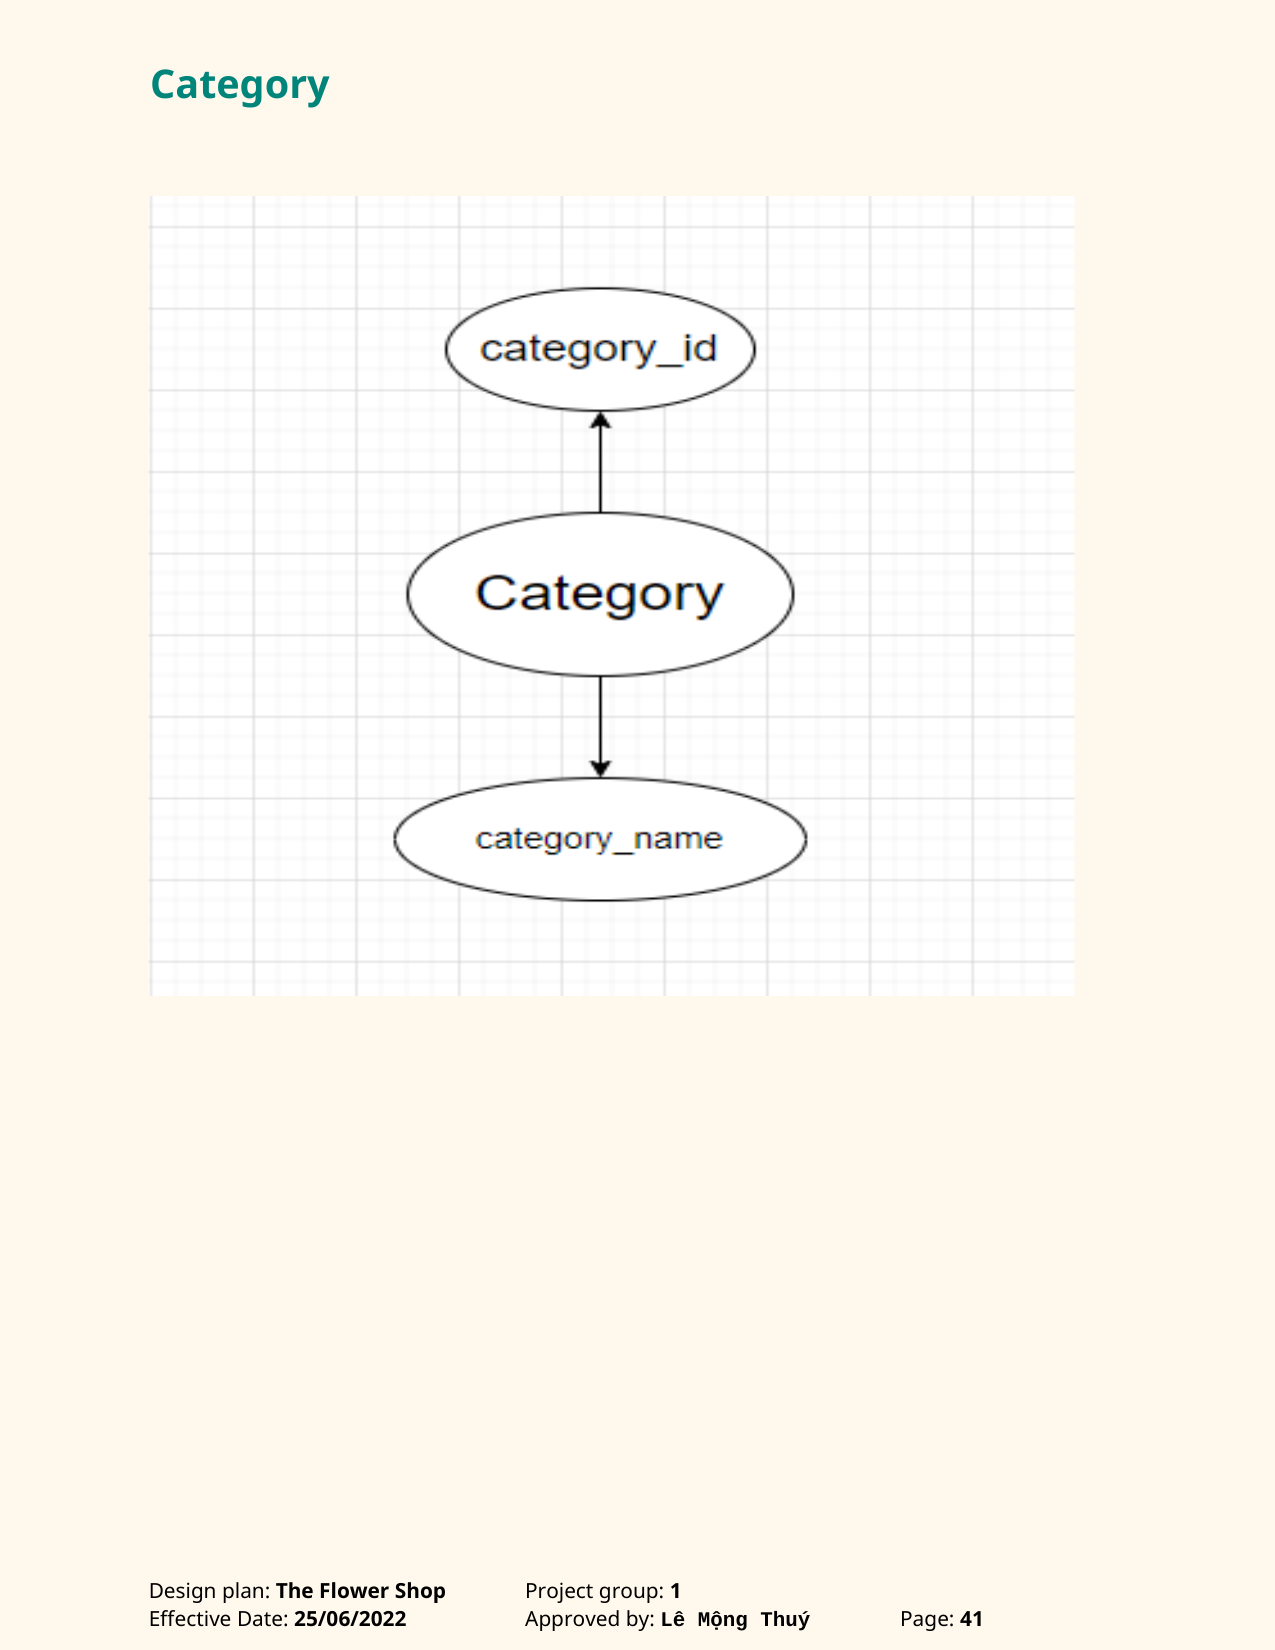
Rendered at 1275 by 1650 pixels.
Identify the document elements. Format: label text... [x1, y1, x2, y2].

subtitle Category [150, 56, 1125, 110]
picture [148, 196, 1075, 996]
